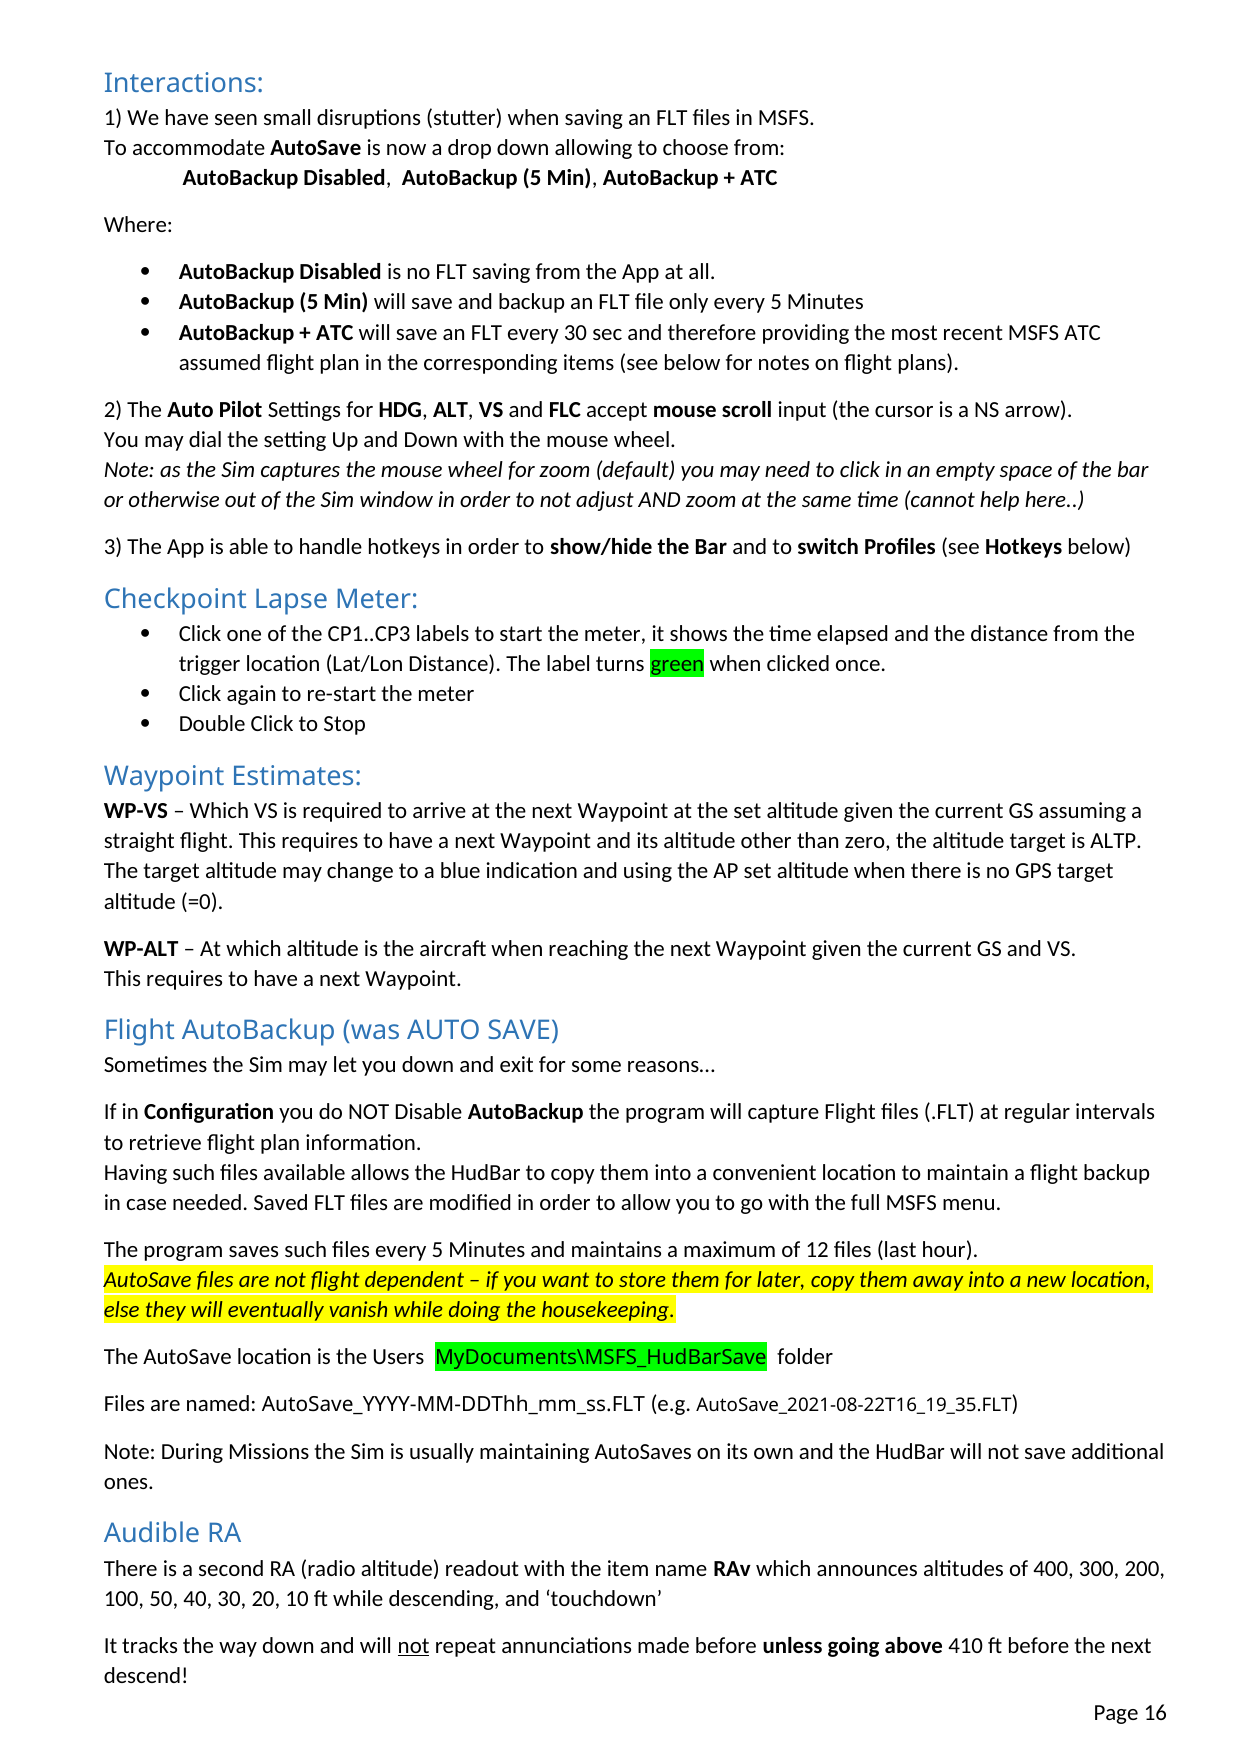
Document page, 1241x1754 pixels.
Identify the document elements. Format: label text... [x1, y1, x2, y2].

text The program saves such files every 5 Minutes and maintains a maximum of 12 files (last hour). AutoSave files are not flight dependent – if you want to store them for later, copy them away into a new location, else they will eventually vanish while doing the housekeeping. [103, 1235, 1167, 1323]
list AutoBackup + ATC will save an FLT every 30 sec and therefore providing the most recent MSFS ATC assumed flight plan in the corresponding items (see below for notes on flight plans). [141, 318, 1167, 376]
text 1) We have seen small disruptions (stutter) when saving an FLT files in MSFS. To accommodate AutoSave is now a drop down allowing to choose from: AutoBackup Disabled, AutoBackup (5 Min), AutoBackup + ATC [103, 103, 1167, 191]
subtitle Waypoint Estimates: [103, 756, 1167, 793]
list AutoBackup (5 Min) will save and backup an FLT file only every 5 Minutes [141, 287, 1167, 315]
list Click again to re-start the meter [141, 679, 1167, 707]
text WP-VS – Which VS is required to arrive at the next Waypoint at the set altitude given the current GS assuming a straight flight. This requires to have a next Waypoint and its altitude other than zero, the altitude target is ALTP. The target altitude may change to a blue indication and using the AP set altitude when there is no GPS target altitude (=0). [103, 796, 1167, 915]
text Where: [103, 210, 1167, 238]
text It tracks the way down and will not repeat annunciations made before unless going above 410 ft before the next descend! [103, 1631, 1167, 1689]
text WP-ALT – At which altitude is the aircraft when reaching the next Waypoint given the current GS and VS. This requires to have a next Waypoint. [103, 934, 1167, 992]
subtitle Interactions: [103, 63, 1167, 100]
text There is a second RA (radio altitude) readout with the item name RAv which announces altitudes of 400, 300, 200, 100, 50, 40, 30, 20, 10 ft while descending, and ‘touchdown’ [103, 1554, 1167, 1612]
list Double Click to Stop [141, 709, 1167, 737]
text Files are named: AutoSave_YYYY-MM-DDThh_mm_ss.FLT (e.g. AutoSave_2021-08-22T16_19_35.FLT) [103, 1389, 1167, 1418]
text The AutoSave location is the Users MyDocuments\MSFS_HudBarSave folder [767, 1342, 1167, 1371]
text The AutoSave location is the Users MyDocuments\MSFS_HudBarSave folder [103, 1342, 435, 1371]
list Click one of the CP1..CP3 labels to start the meter, it shows the time elapsed and the distance from the trigger location (Lat/Lon Distance). The label turns green when clicked once. [141, 619, 1167, 677]
text If in Configuration you do NOT Disable AutoBackup the program will capture Flight files (.FLT) at regular intervals to retrieve flight plan information. Having such files available allows the HudBar to copy them into a convenient location to maintain a flight backup in case needed. Saved FLT files are modified in order to allow you to go with the full MSFS menu. [103, 1097, 1167, 1216]
text 2) The Auto Pilot Settings for HDG, ALT, VS and FLC accept mouse scroll input (the cursor is a NS arrow). You may dial the setting Up and Down with the mouse wheel. Note: as the Sim captures the mouse wheel for zoom (default) you may need to click in an empty space of the bar or otherwise out of the Sim window in order to not adjust AND zoom at the same time (cannot help here..) [103, 395, 1167, 513]
text Note: During Missions the Sim is usually maintaining AutoSaves on its own and the HudBar will not save additional ones. [103, 1437, 1167, 1495]
list AutoBackup Disabled is no FLT saving from the App at all. [141, 257, 1167, 285]
subtitle Flight AutoBackup (was AUTO SAVE) [103, 1011, 1167, 1048]
text Sometimes the Sim may let you down and exit for some reasons… [103, 1051, 1167, 1078]
text 3) The App is able to handle hotkeys in order to show/hide the Bar and to switch Profiles (see Hotkeys below) [103, 532, 1167, 560]
subtitle Audible RA [103, 1514, 1167, 1551]
subtitle Checkpoint Lapse Meter: [103, 579, 1167, 616]
